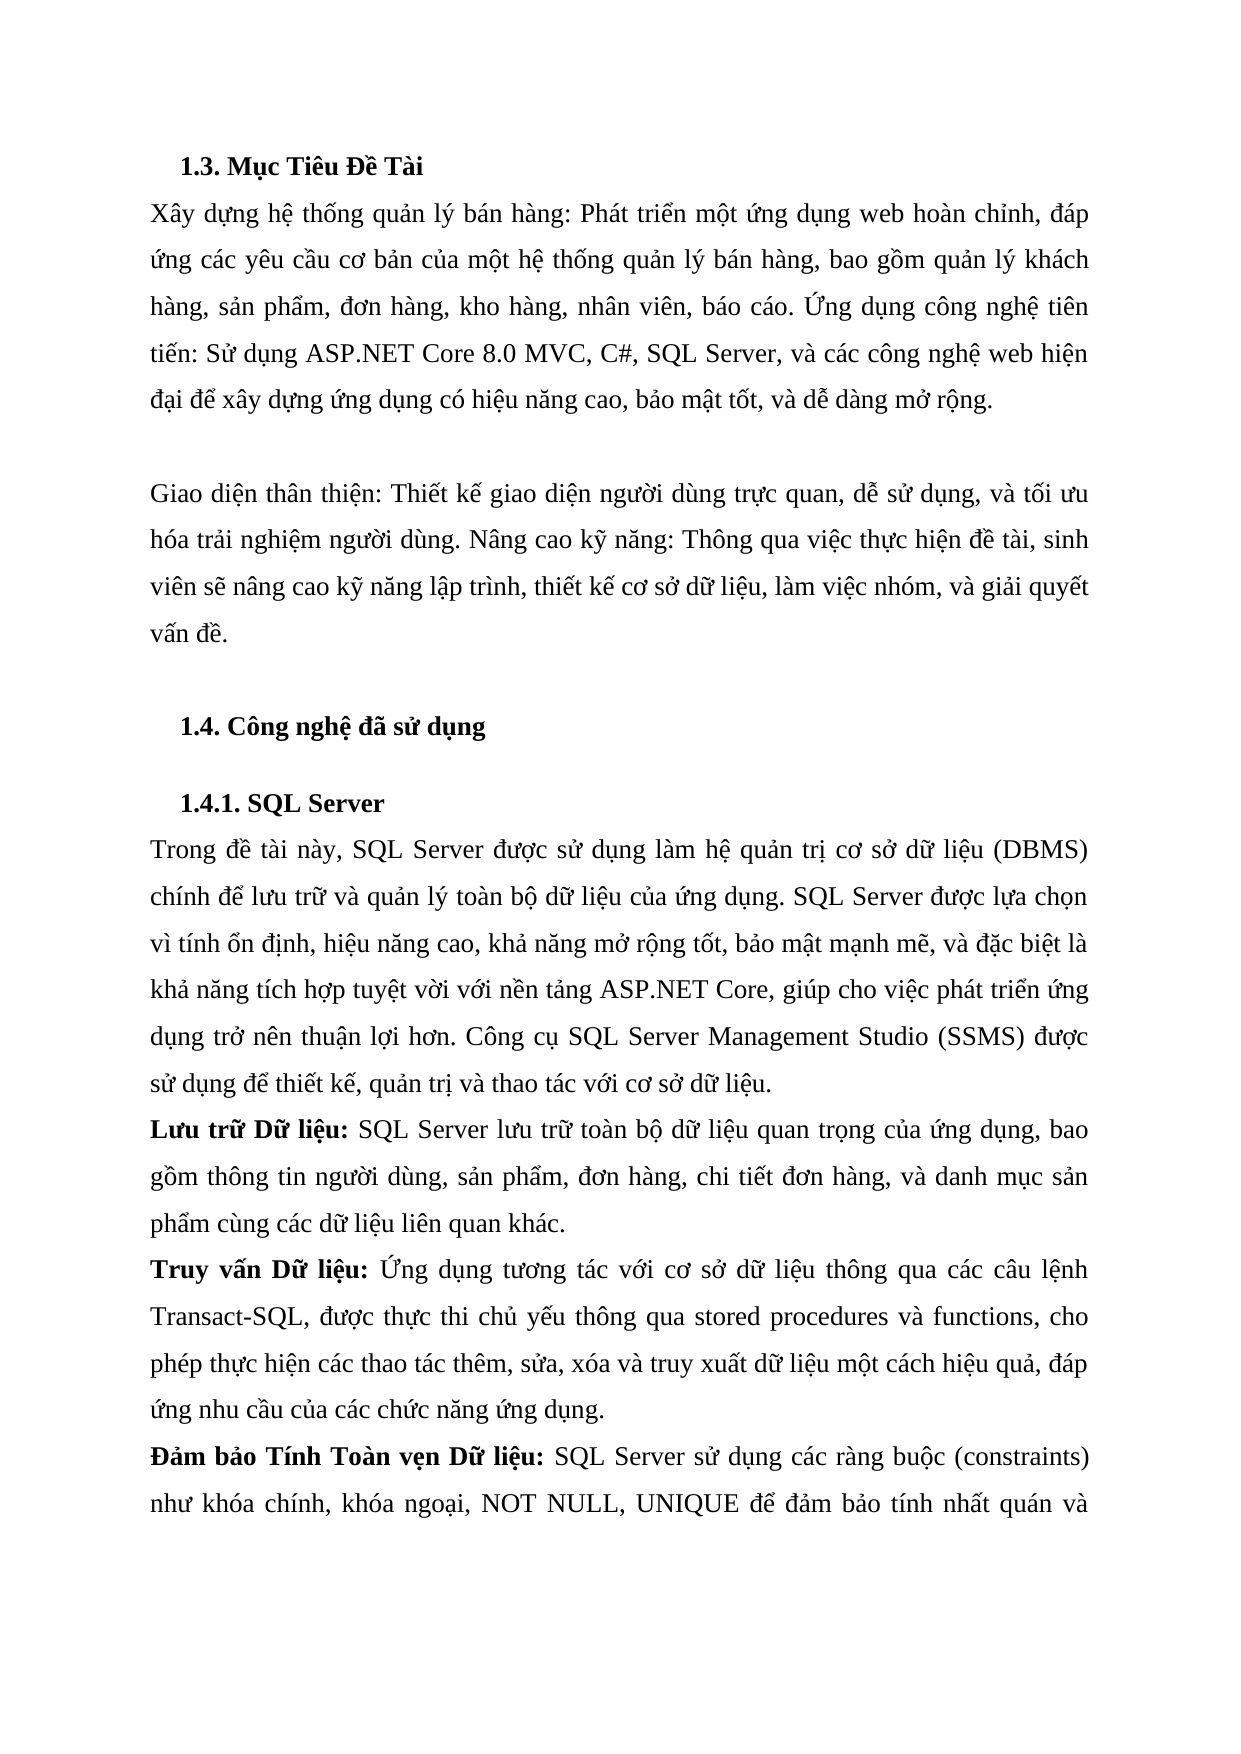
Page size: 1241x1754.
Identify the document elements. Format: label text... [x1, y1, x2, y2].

text Xây dựng hệ thống quản lý bán hàng: Phát triển một ứng dụng web hoàn chỉnh, đáp ứng các yêu cầu cơ bản của một hệ thống quản lý bán hàng, bao gồm quản lý khách hàng, sản phẩm, đơn hàng, kho hàng, nhân viên, báo cáo. Ứng dụng công nghệ tiên tiến: Sử dụng ASP.NET Core 8.0 MVC, C#, SQL Server, và các công nghệ web hiện đại để xây dựng ứng dụng có hiệu năng cao, bảo mật tốt, và dễ dàng mở rộng. [150, 197, 1090, 414]
text Lưu trữ Dữ liệu: SQL Server lưu trữ toàn bộ dữ liệu quan trọng của ứng dụng, bao gồm thông tin người dùng, sản phẩm, đơn hàng, chi tiết đơn hàng, và danh mục sản phẩm cùng các dữ liệu liên quan khác. [150, 1113, 1090, 1238]
subtitle 1.3. Mục Tiêu Đề Tài [150, 150, 1090, 181]
text Giao diện thân thiện: Thiết kế giao diện người dùng trực quan, dễ sử dụng, và tối ưu hóa trải nghiệm người dùng. Nâng cao kỹ năng: Thông qua việc thực hiện đề tài, sinh viên sẽ nâng cao kỹ năng lập trình, thiết kế cơ sở dữ liệu, làm việc nhóm, và giải quyết vấn đề. [150, 477, 1090, 648]
text Truy vấn Dữ liệu: Ứng dụng tương tác với cơ sở dữ liệu thông qua các câu lệnh Transact-SQL, được thực thi chủ yếu thông qua stored procedures và functions, cho phép thực hiện các thao tác thêm, sửa, xóa và truy xuất dữ liệu một cách hiệu quả, đáp ứng nhu cầu của các chức năng ứng dụng. [150, 1253, 1090, 1425]
text Trong đề tài này, SQL Server được sử dụng làm hệ quản trị cơ sở dữ liệu (DBMS) chính để lưu trữ và quản lý toàn bộ dữ liệu của ứng dụng. SQL Server được lựa chọn vì tính ổn định, hiệu năng cao, khả năng mở rộng tốt, bảo mật mạnh mẽ, và đặc biệt là khả năng tích hợp tuyệt vời với nền tảng ASP.NET Core, giúp cho việc phát triển ứng dụng trở nên thuận lợi hơn. Công cụ SQL Server Management Studio (SSMS) được sử dụng để thiết kế, quản trị và thao tác với cơ sở dữ liệu. [150, 833, 1090, 1098]
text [150, 1440, 1090, 1518]
subtitle 1.4.1. SQL Server [150, 787, 1090, 818]
subtitle 1.4. Công nghệ đã sử dụng [150, 710, 1090, 741]
